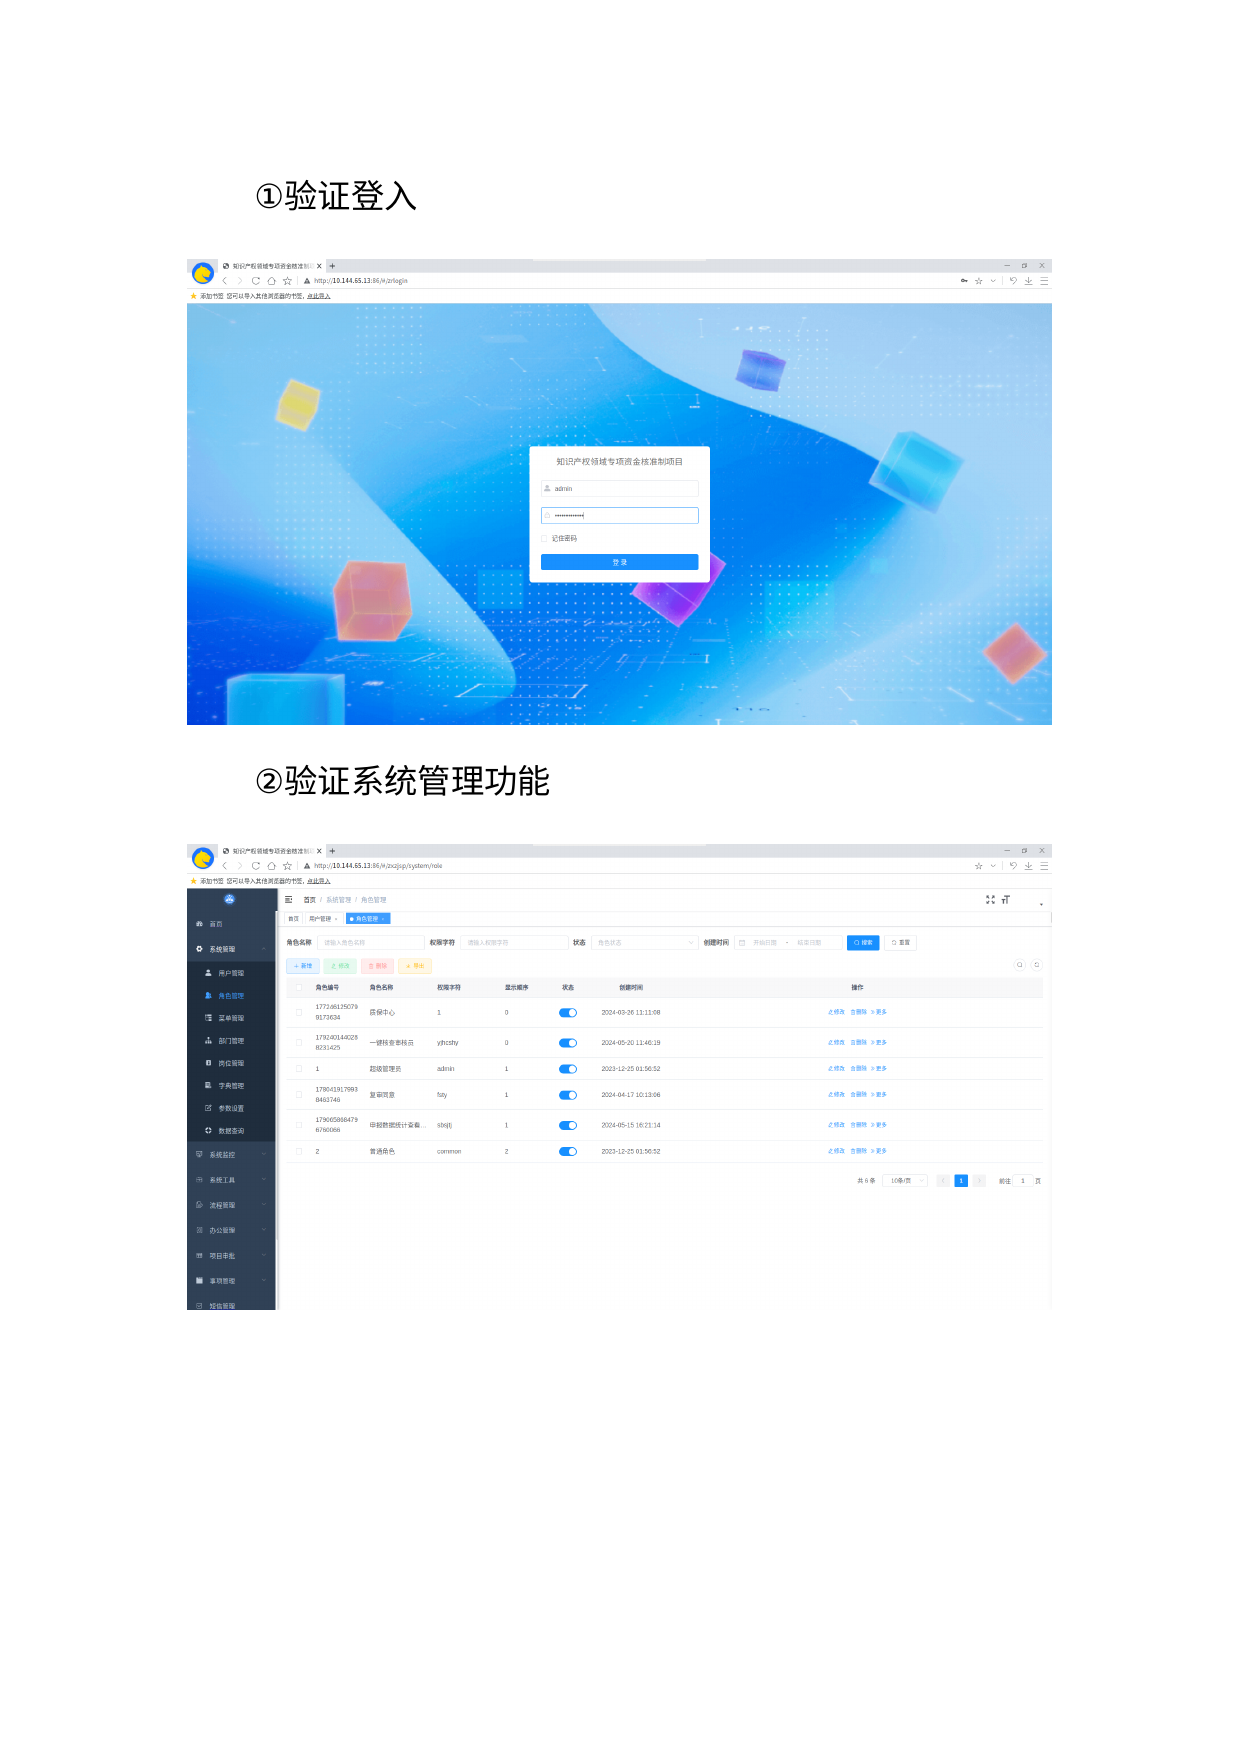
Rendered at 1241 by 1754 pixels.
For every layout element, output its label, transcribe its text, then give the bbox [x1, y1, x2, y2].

list 验证系统管理功能 [187, 747, 1053, 812]
picture [187, 844, 1052, 1310]
list 验证登入 [187, 162, 1053, 227]
picture [187, 259, 1052, 725]
